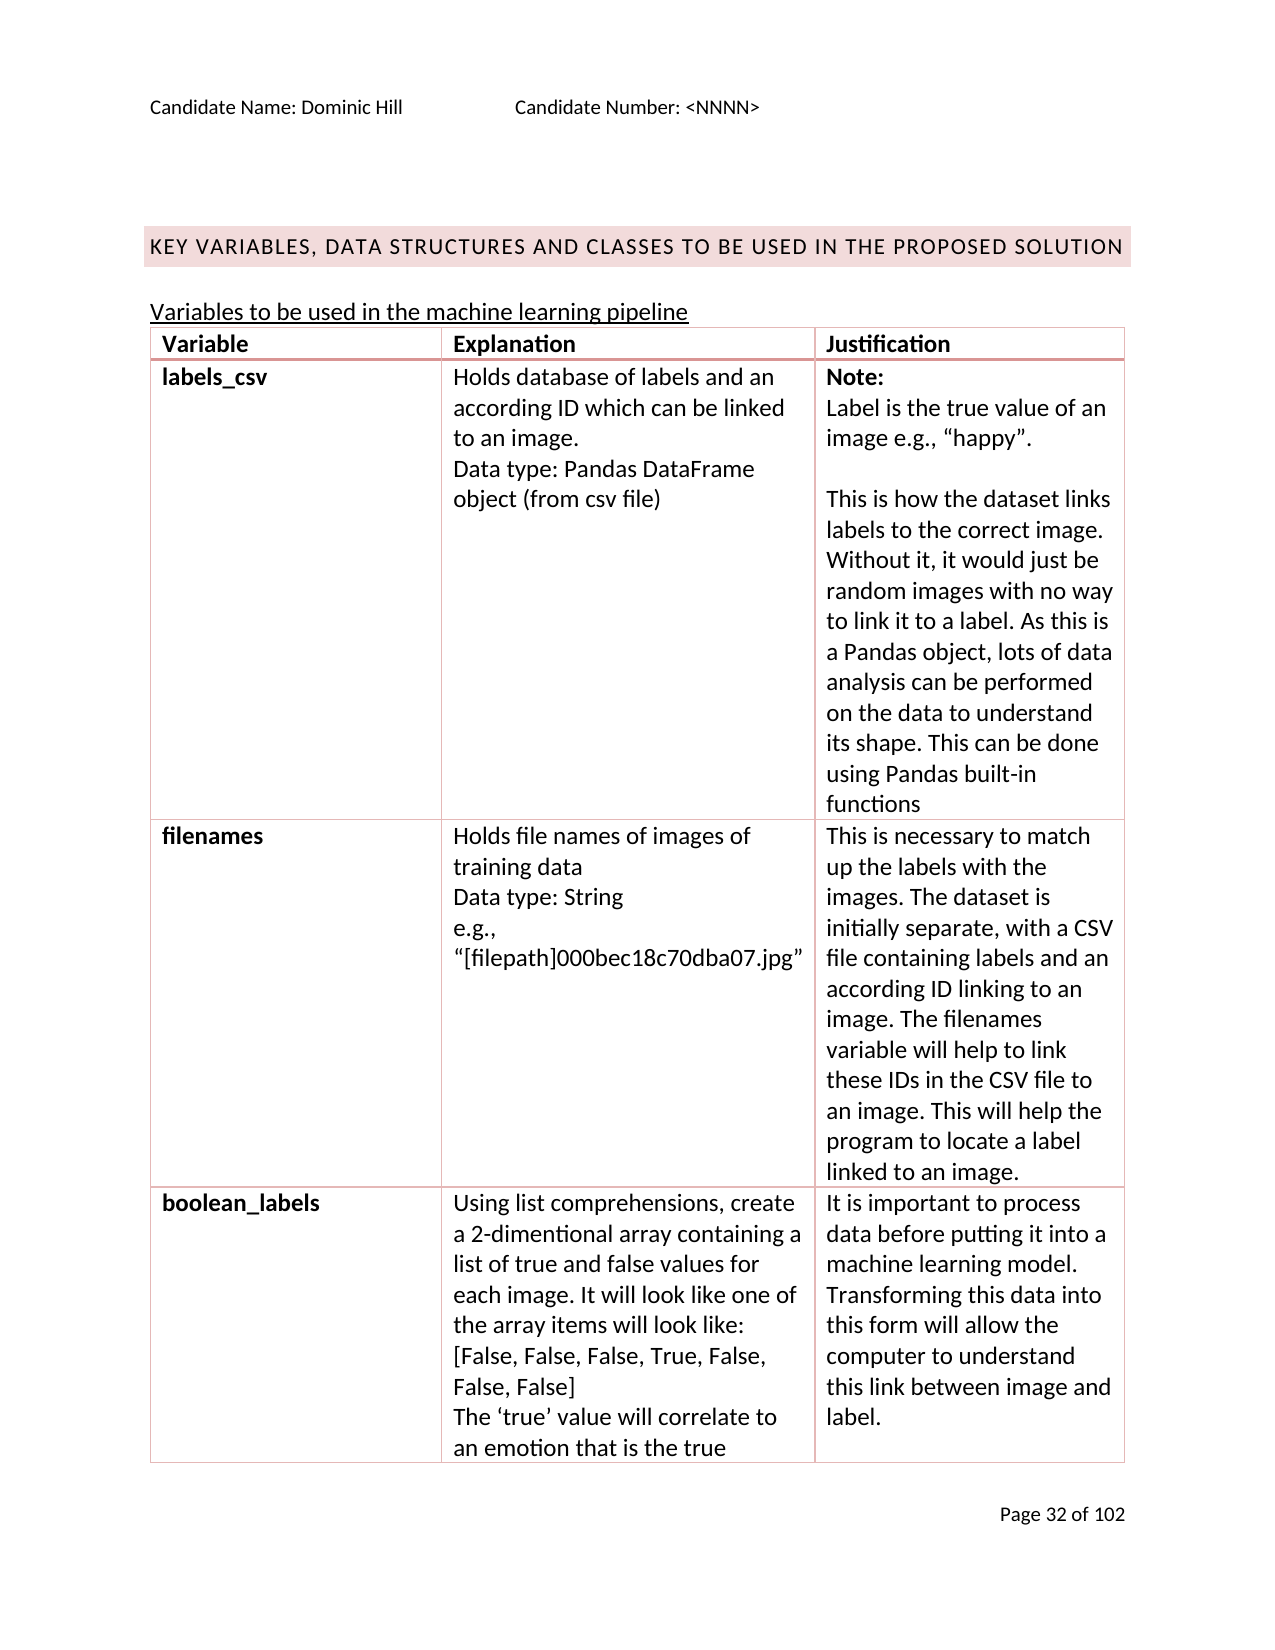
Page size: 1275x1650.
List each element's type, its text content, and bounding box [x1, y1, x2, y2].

table_cell Note: Label is the true value of an image e.g., “happy”. This is how the dataset links labels to the correct image. Without it, it would just be random images with no way to link it to a label. As this is a Pandas object, lots of data analysis can be performed on the data to understand its shape. This can be done using Pandas built-in functions [816, 361, 1124, 819]
table_cell boolean_labels [151, 1188, 441, 1462]
table_cell filenames [151, 820, 441, 1186]
table_header Justification [816, 328, 1124, 358]
text Variables to be used in the machine learning pipeline [150, 296, 1125, 327]
table_cell This is necessary to match up the labels with the images. The dataset is initially separate, with a CSV file containing labels and an according ID linking to an image. The filenames variable will help to link these IDs in the CSV file to an image. This will help the program to locate a label linked to an image. [816, 820, 1124, 1186]
table_cell labels_csv [151, 361, 441, 819]
table_header Variable [151, 328, 441, 358]
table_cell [816, 1188, 1124, 1462]
subtitle Key variables, data structures and classes to be used in the proposed solution [150, 232, 1125, 260]
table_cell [442, 1188, 814, 1462]
table_header Explanation [442, 328, 814, 358]
table_cell Holds file names of images of training data Data type: String e.g., “[filepath]000bec18c70dba07.jpg” [442, 820, 814, 1186]
table_cell Holds database of labels and an according ID which can be linked to an image. Data type: Pandas DataFrame object (from csv file) [442, 361, 814, 819]
